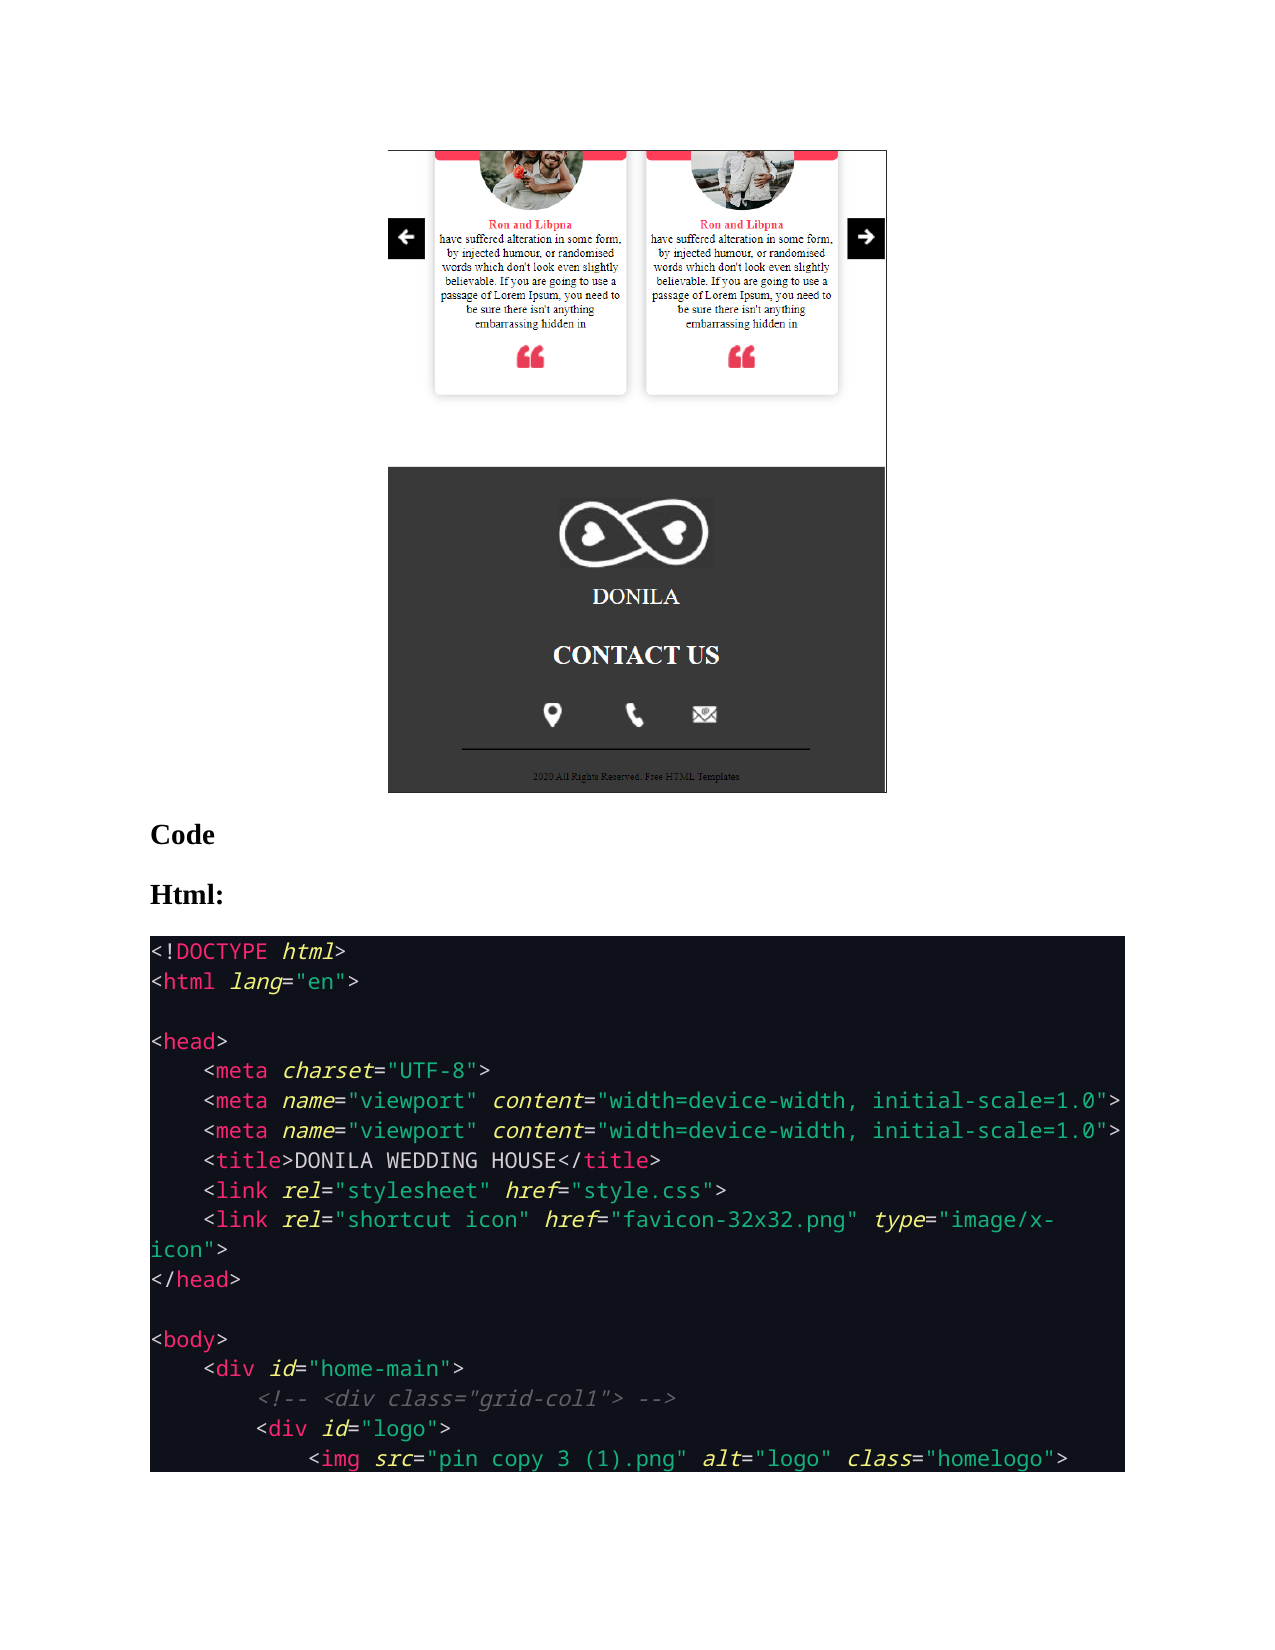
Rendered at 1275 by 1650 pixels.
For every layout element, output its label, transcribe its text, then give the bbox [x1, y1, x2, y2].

text <link rel="shortcut icon" href="favicon-32x32.png" type="image/x-icon"> [150, 1204, 1125, 1264]
text Code [150, 817, 1125, 851]
text <meta name="viewport" content="width=device-width, initial-scale=1.0"> [150, 1085, 1125, 1115]
text Html: [150, 877, 1125, 910]
text <div id="home-main"> [150, 1353, 1125, 1383]
text <!DOCTYPE html> [150, 936, 1125, 966]
text <html lang="en"> [150, 966, 1125, 996]
text <!-- <div class="grid-col1"> --> [150, 1383, 1125, 1413]
text <meta charset="UTF-8"> [150, 1055, 1125, 1085]
text <meta name="viewport" content="width=device-width, initial-scale=1.0"> [150, 1115, 1125, 1145]
picture [388, 150, 887, 793]
text <head> [150, 1026, 1125, 1055]
text </head> [150, 1264, 1125, 1294]
text <title>DONILA WEDDING HOUSE</title> [150, 1145, 1125, 1174]
text <div id="logo"> [150, 1413, 1125, 1443]
text <link rel="stylesheet" href="style.css"> [150, 1174, 1125, 1204]
text <body> [150, 1323, 1125, 1353]
text <img src="pin copy 3 (1).png" alt="logo" class="homelogo"> [150, 1443, 1125, 1472]
